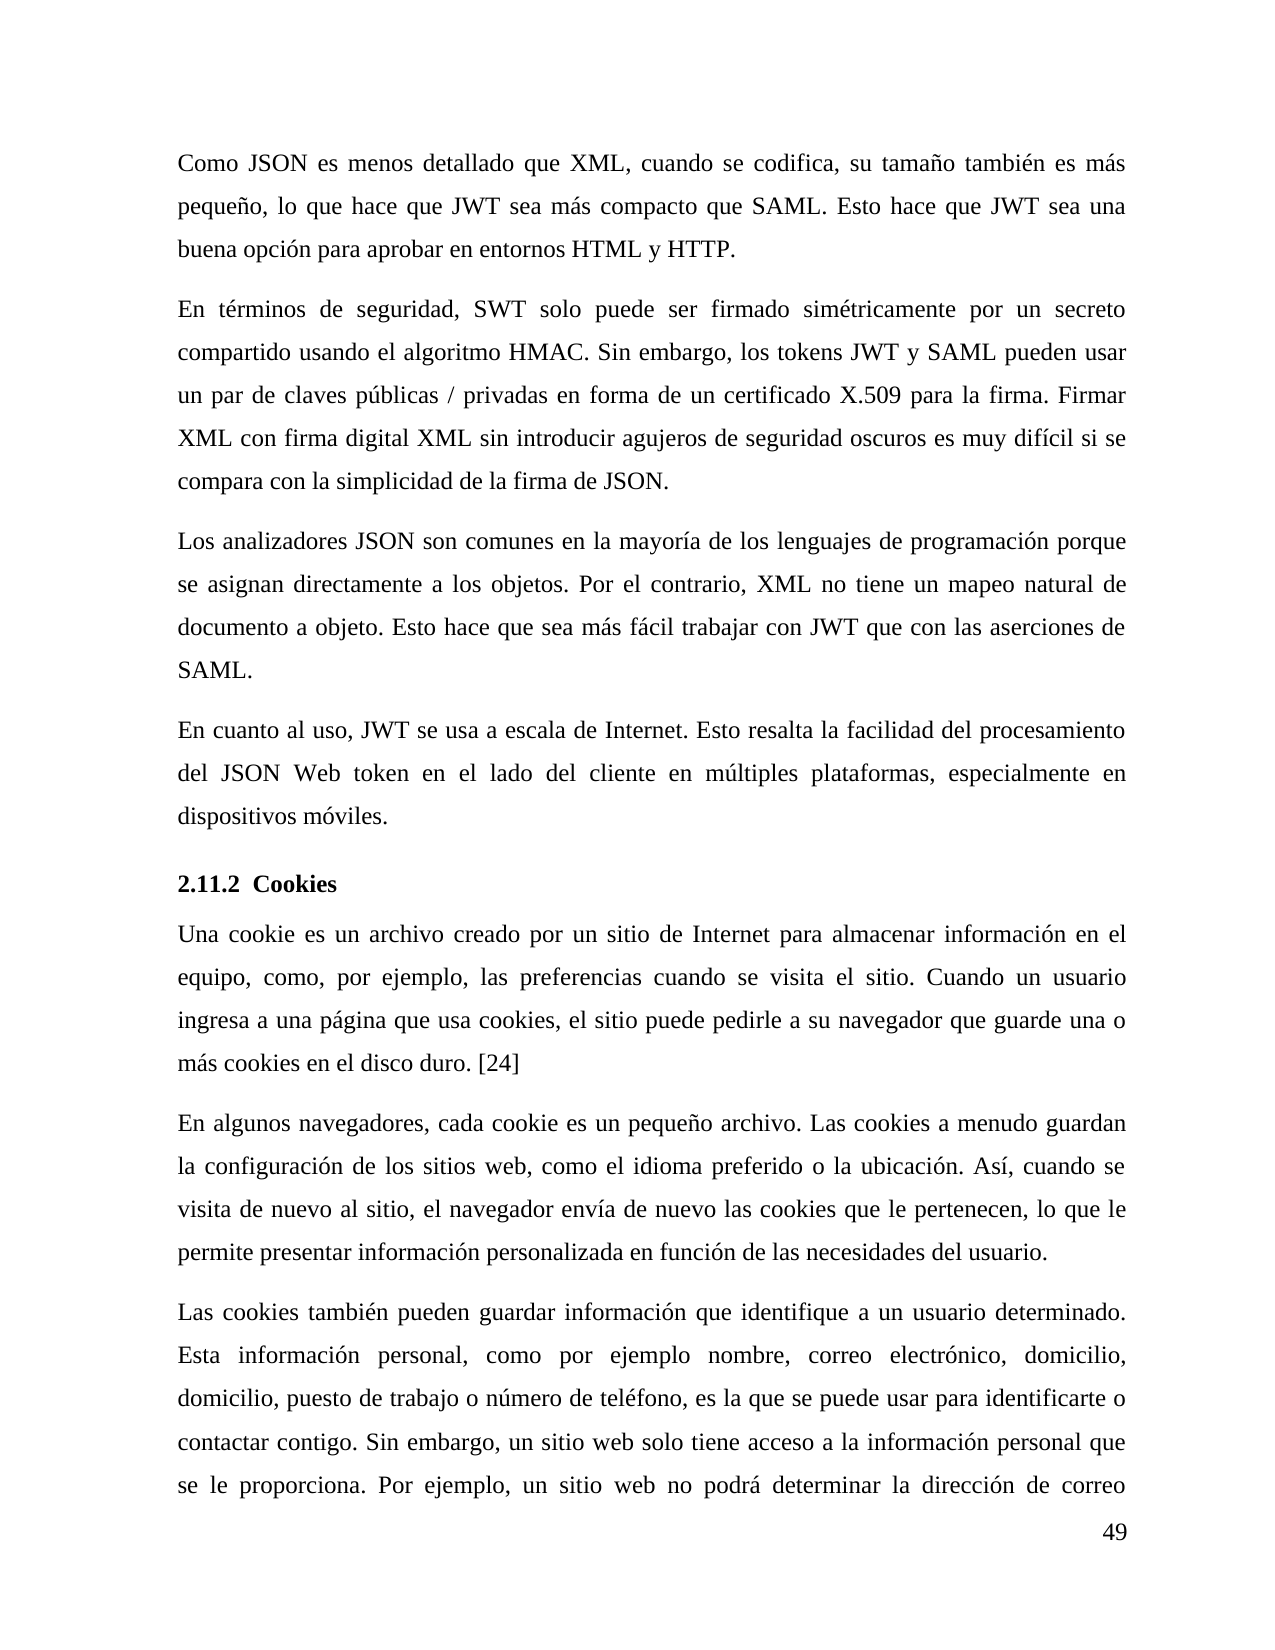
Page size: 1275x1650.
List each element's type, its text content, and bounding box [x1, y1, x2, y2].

text Los analizadores JSON son comunes en la mayoría de los lenguajes de programación porque se asignan directamente a los objetos. Por el contrario, XML no tiene un mapeo natural de documento a objeto. Esto hace que sea más fácil trabajar con JWT que con las aserciones de SAML. [177, 526, 1127, 684]
text En algunos navegadores, cada cookie es un pequeño archivo. Las cookies a menudo guardan la configuración de los sitios web, como el idioma preferido o la ubicación. Así, cuando se visita de nuevo al sitio, el navegador envía de nuevo las cookies que le pertenecen, lo que le permite presentar información personalizada en función de las necesidades del usuario. [177, 1108, 1127, 1266]
text Como JSON es menos detallado que XML, cuando se codifica, su tamaño también es más pequeño, lo que hace que JWT sea más compacto que SAML. Esto hace que JWT sea una buena opción para aprobar en entornos HTML y HTTP. [177, 148, 1127, 263]
text En cuanto al uso, JWT se usa a escala de Internet. Esto resalta la facilidad del procesamiento del JSON Web token en el lado del cliente en múltiples plataformas, especialmente en dispositivos móviles. [177, 715, 1127, 830]
text Una cookie es un archivo creado por un sitio de Internet para almacenar información en el equipo, como, por ejemplo, las preferencias cuando se visita el sitio. Cuando un usuario ingresa a una página que usa cookies, el sitio puede pedirle a su navegador que guarde una o más cookies en el disco duro. [24] [177, 919, 1127, 1077]
subtitle Cookies [177, 869, 1127, 898]
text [177, 1297, 1127, 1498]
text En términos de seguridad, SWT solo puede ser firmado simétricamente por un secreto compartido usando el algoritmo HMAC. Sin embargo, los tokens JWT y SAML pueden usar un par de claves públicas / privadas en forma de un certificado X.509 para la firma. Firmar XML con firma digital XML sin introducir agujeros de seguridad oscuros es muy difícil si se compara con la simplicidad de la firma de JSON. [177, 294, 1127, 495]
